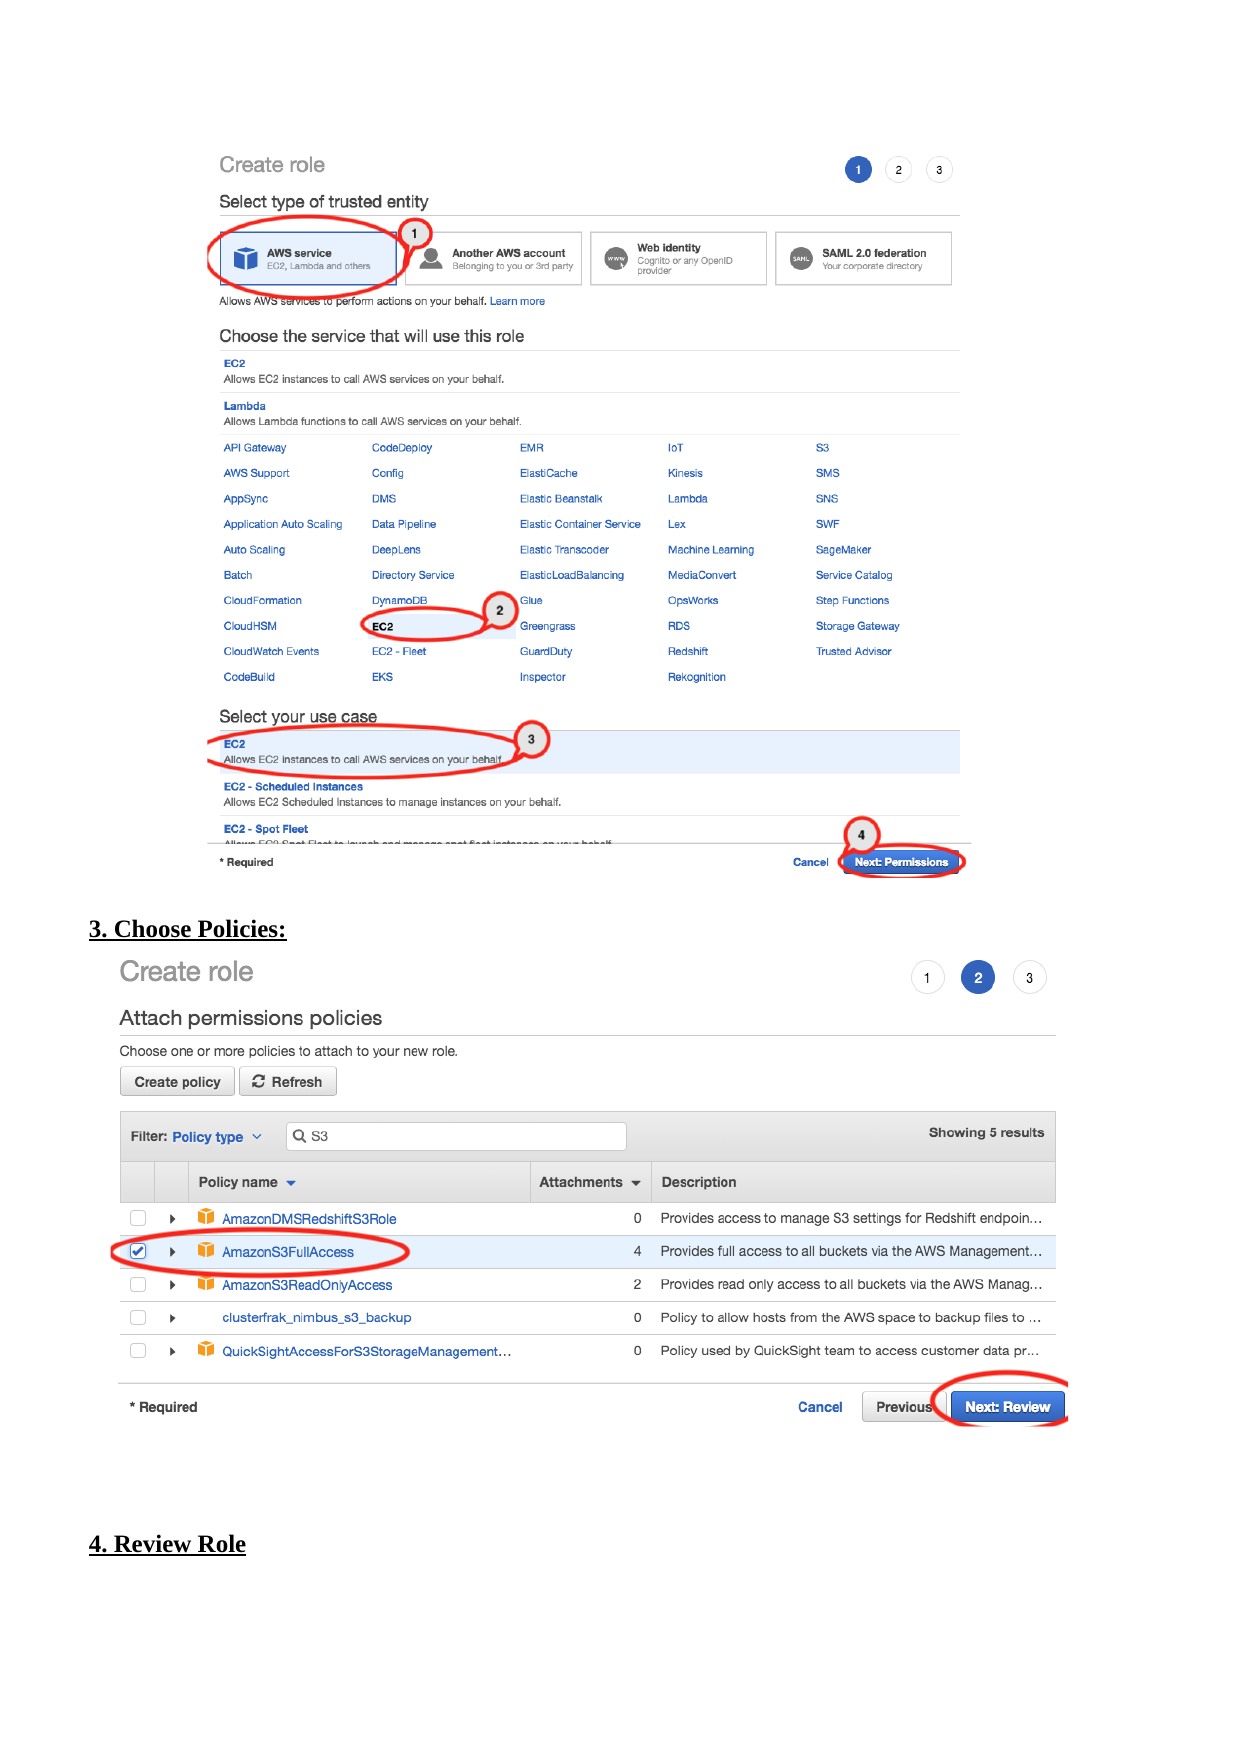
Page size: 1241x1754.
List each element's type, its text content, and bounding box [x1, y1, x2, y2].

picture [207, 147, 972, 878]
text 4. Review Role [88, 1529, 1090, 1558]
picture [110, 947, 1069, 1427]
text 3. Choose Policies: [88, 914, 1090, 943]
